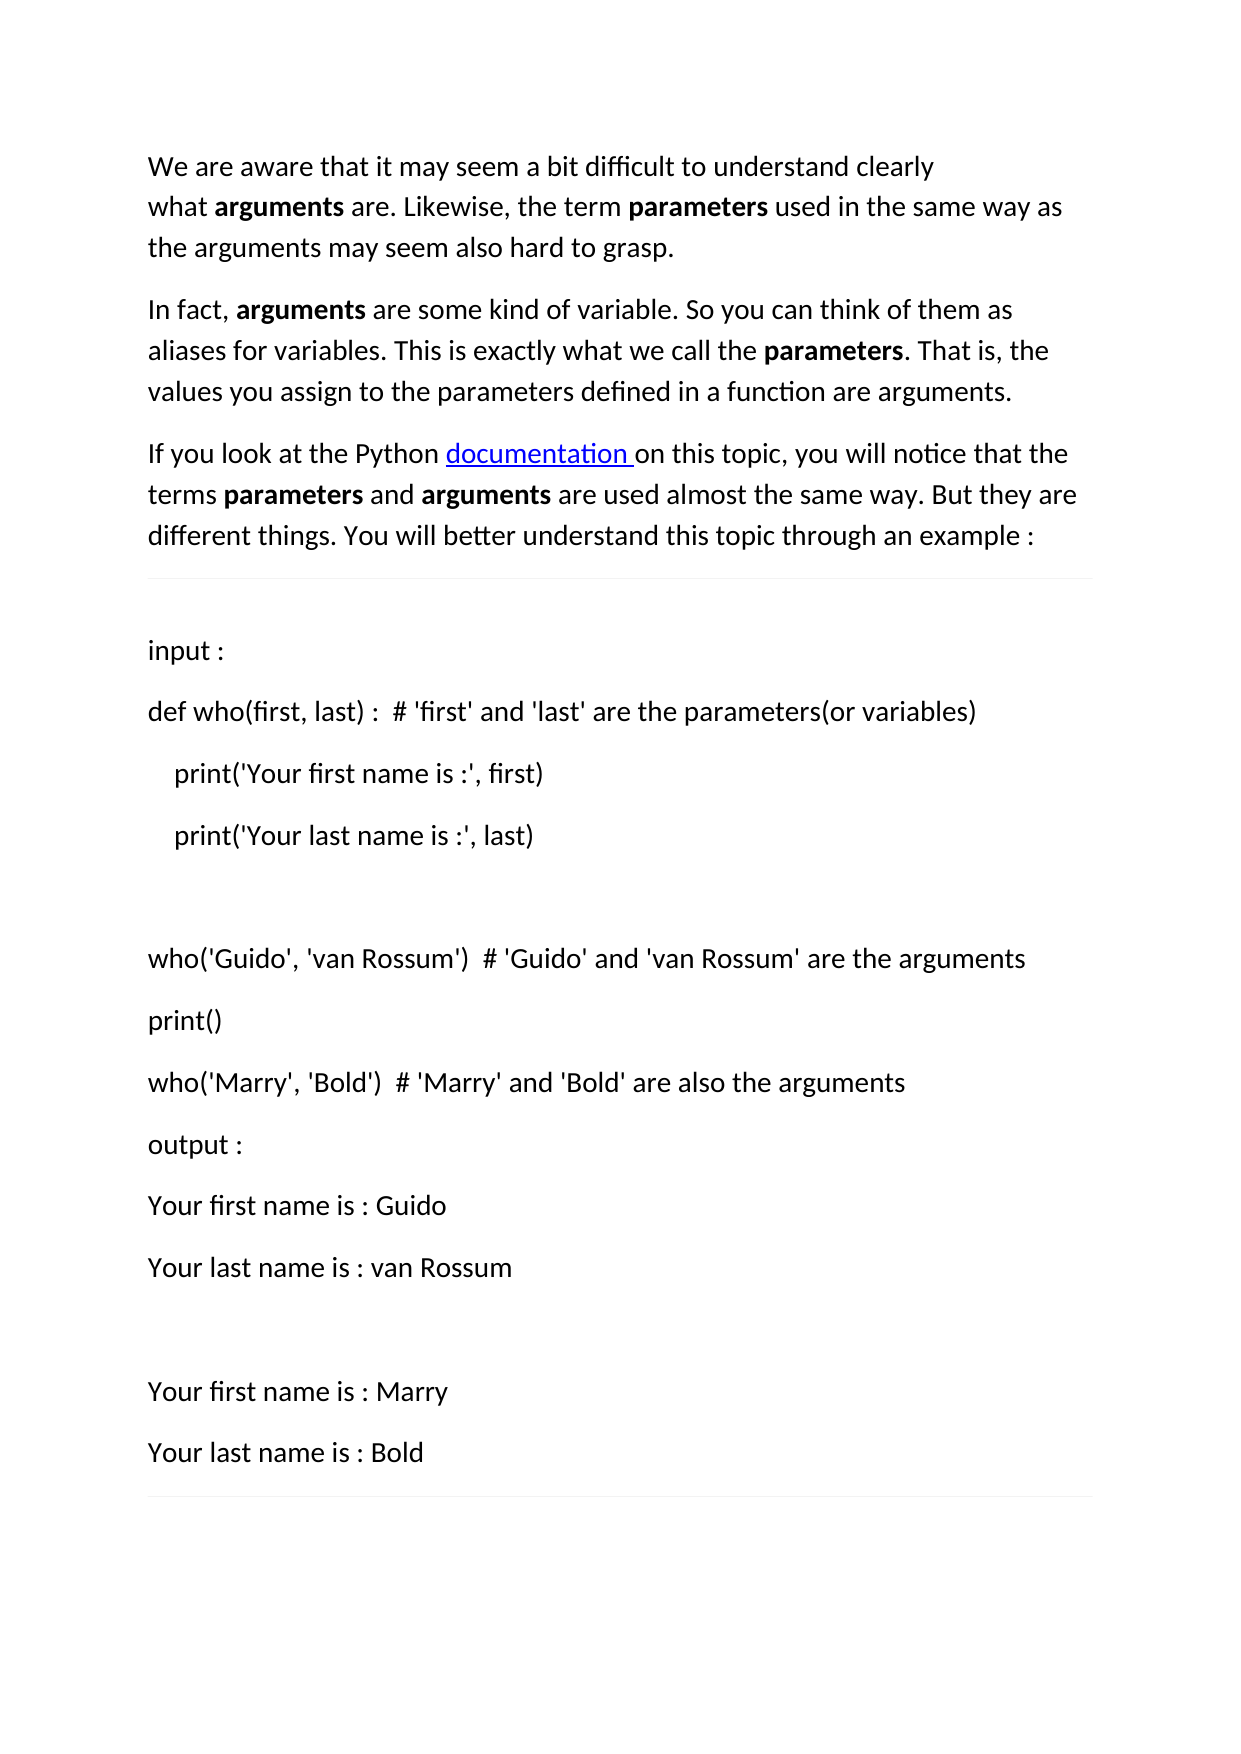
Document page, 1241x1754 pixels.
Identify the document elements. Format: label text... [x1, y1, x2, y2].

text output : [148, 1126, 1093, 1161]
text Your last name is : Bold [148, 1434, 1093, 1470]
text Your first name is : Guido [148, 1187, 1093, 1223]
text If you look at the Python documentation on this topic, you will notice that the terms parameters and arguments are used almost the same way. But they are different things. You will better understand this topic through an example : [148, 435, 1093, 552]
text def who(first, last) : # 'first' and 'last' are the parameters(or variables) [148, 693, 1093, 729]
text print('Your last name is :', last) [148, 817, 1093, 852]
text Your last name is : van Rossum [148, 1249, 1093, 1285]
text who('Marry', 'Bold') # 'Marry' and 'Bold' are also the arguments [148, 1064, 1093, 1099]
text input : [148, 632, 1093, 667]
text Your first name is : Marry [148, 1373, 1093, 1408]
text In fact, arguments are some kind of variable. So you can think of them as aliases for variables. This is exactly what we call the parameters. That is, the values ​​you assign to the parameters defined in a function are arguments. [148, 291, 1093, 409]
text print() [148, 1002, 1093, 1038]
text We are aware that it may seem a bit difficult to understand clearly what arguments are. Likewise, the term parameters used in the same way as the arguments may seem also hard to grasp. [148, 148, 1093, 265]
text who('Guido', 'van Rossum') # 'Guido' and 'van Rossum' are the arguments [148, 940, 1093, 976]
text print('Your first name is :', first) [148, 755, 1093, 791]
